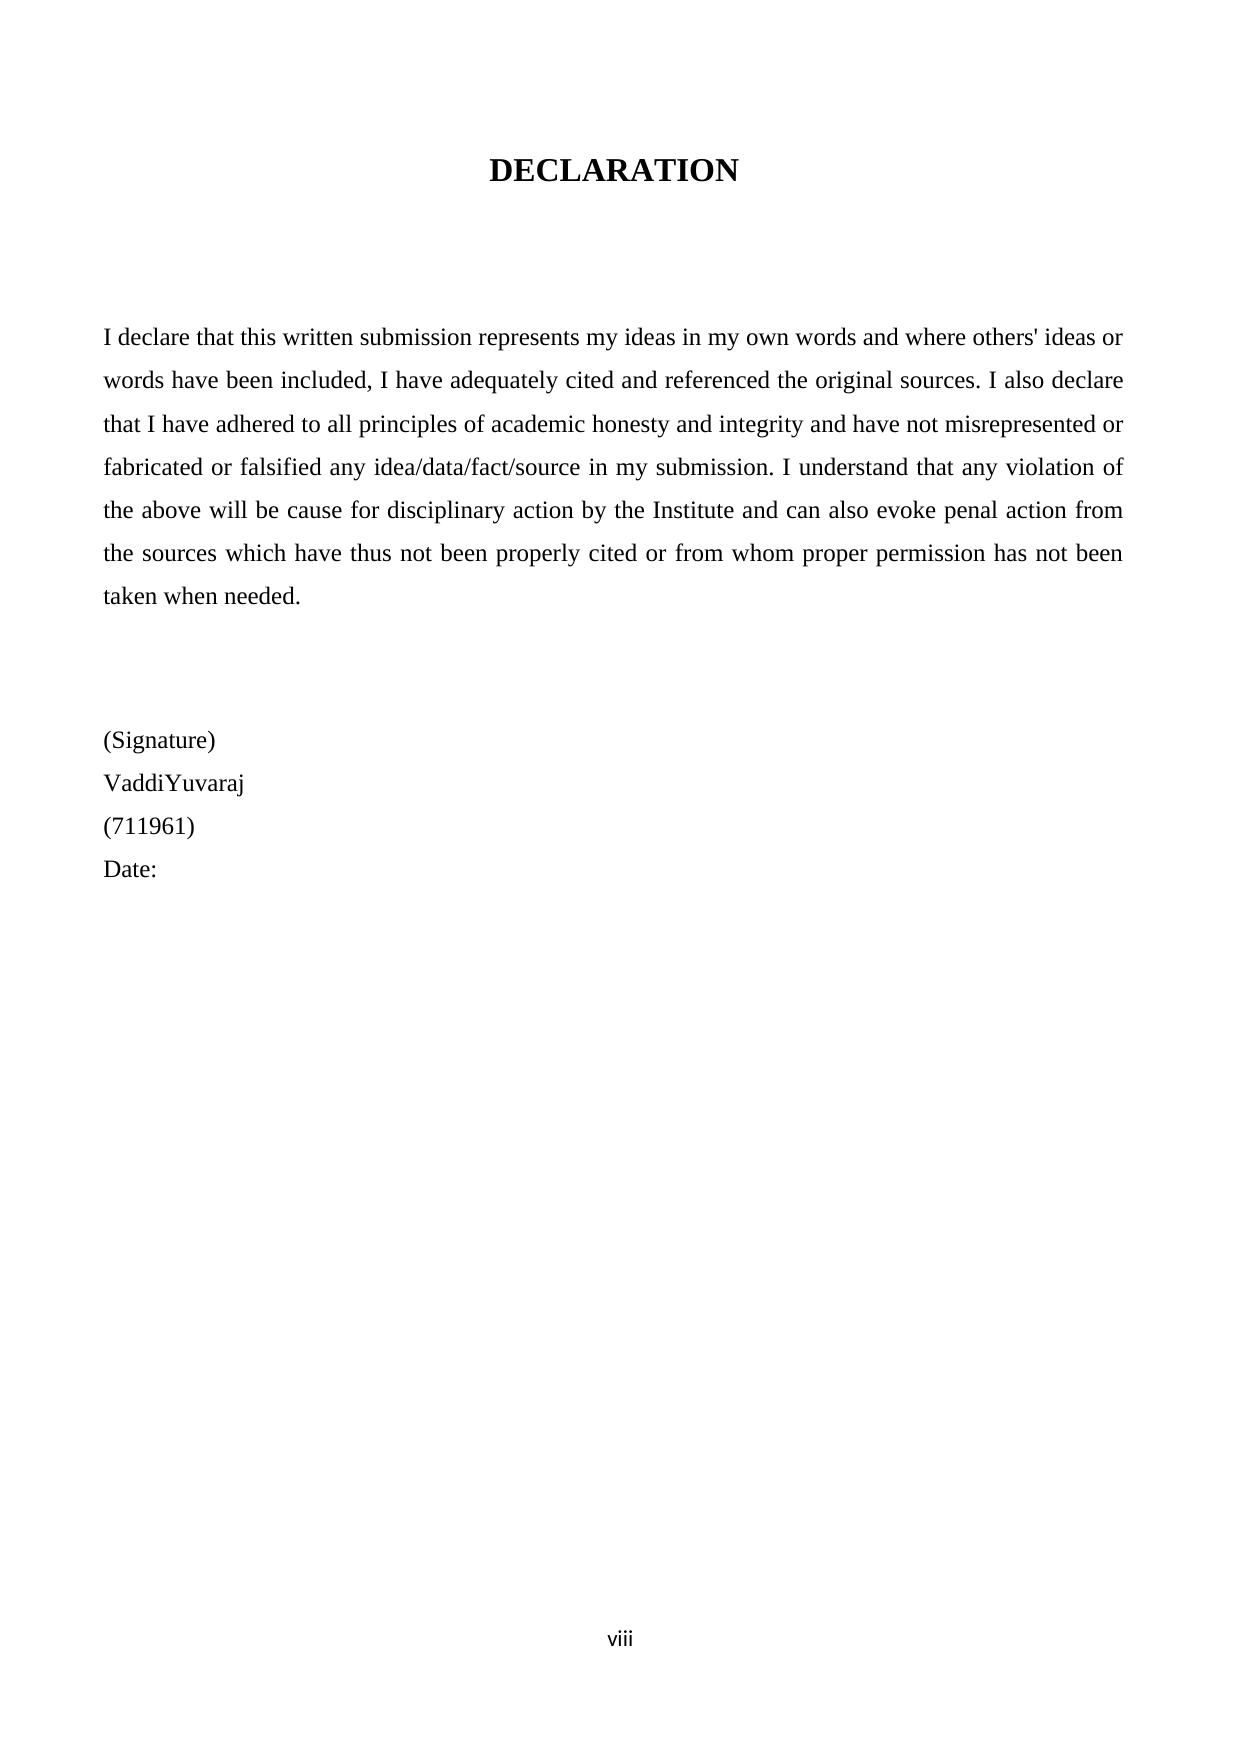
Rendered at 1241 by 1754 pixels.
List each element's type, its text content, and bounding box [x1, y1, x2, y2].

text I declare that this written submission represents my ideas in my own words and where others' ideas or words have been included, I have adequately cited and referenced the original sources. I also declare that I have adhered to all principles of academic honesty and integrity and have not misrepresented or fabricated or falsified any idea/data/fact/source in my submission. I understand that any violation of the above will be cause for disciplinary action by the Institute and can also evoke penal action from the sources which have thus not been properly cited or from whom proper permission has not been taken when needed. [103, 322, 1125, 610]
text (Signature) [103, 725, 1125, 754]
text Date: [103, 854, 1125, 883]
text (711961) [103, 811, 1125, 840]
text VaddiYuvaraj [103, 768, 1125, 797]
text DECLARATION [103, 150, 1125, 188]
